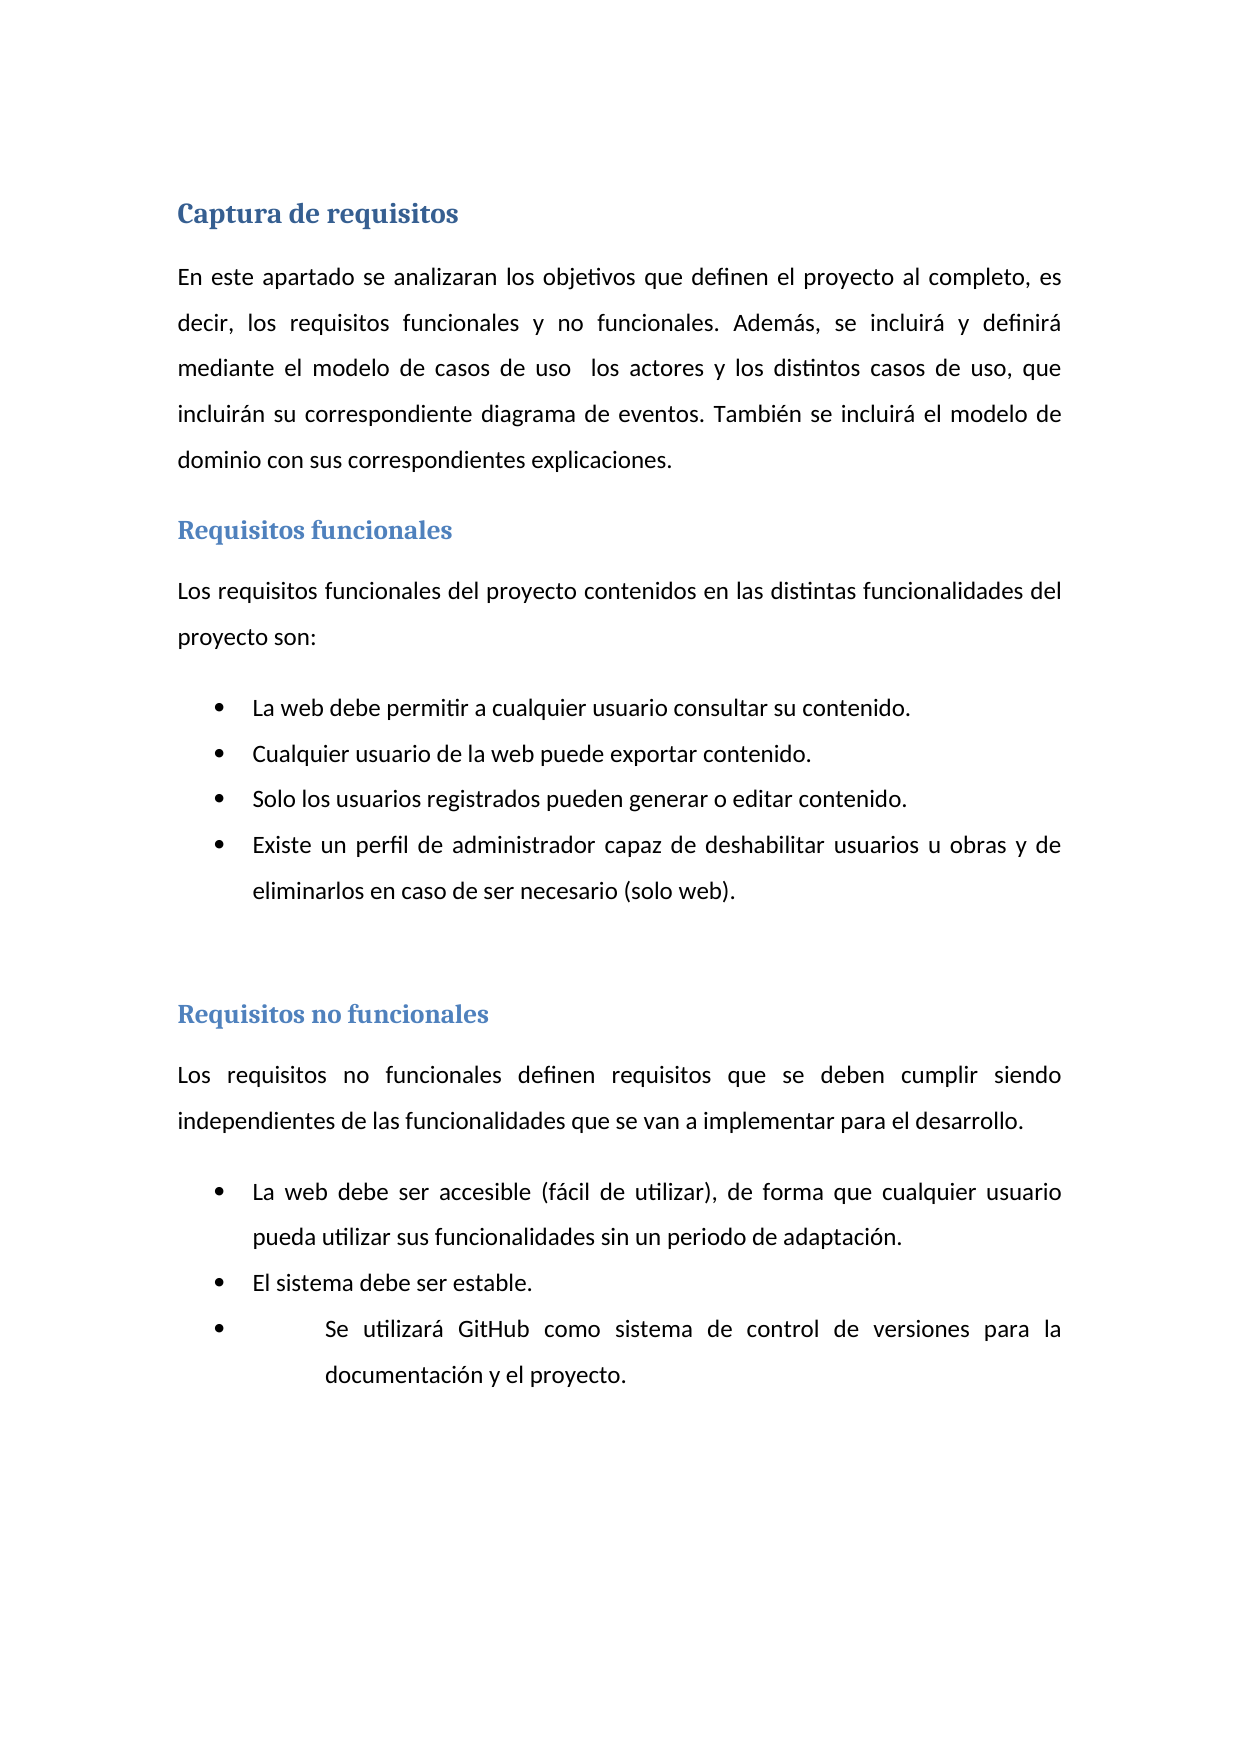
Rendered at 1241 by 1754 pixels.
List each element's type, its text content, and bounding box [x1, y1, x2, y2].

list Cualquier usuario de la web puede exportar contenido. [215, 738, 1063, 768]
text En este apartado se analizaran los objetivos que definen el proyecto al completo, es decir, los requisitos funcionales y no funcionales. Además, se incluirá y definirá mediante el modelo de casos de uso los actores y los distintos casos de uso, que incluirán su correspondiente diagrama de eventos. También se incluirá el modelo de dominio con sus correspondientes explicaciones. [177, 261, 1063, 474]
list Solo los usuarios registrados pueden generar o editar contenido. [215, 783, 1063, 814]
list Existe un perfil de administrador capaz de deshabilitar usuarios u obras y de eliminarlos en caso de ser necesario (solo web). [215, 829, 1063, 905]
list La web debe permitir a cualquier usuario consultar su contenido. [215, 692, 1063, 722]
subtitle Requisitos no funcionales [177, 999, 1063, 1030]
subtitle Requisitos funcionales [177, 515, 1063, 546]
list Se utilizará GitHub como sistema de control de versiones para la documentación y el proyecto. [215, 1313, 1063, 1389]
text Los requisitos no funcionales definen requisitos que se deben cumplir siendo independientes de las funcionalidades que se van a implementar para el desarrollo. [177, 1059, 1063, 1136]
text Los requisitos funcionales del proyecto contenidos en las distintas funcionalidades del proyecto son: [177, 576, 1063, 652]
list El sistema debe ser estable. [215, 1267, 1063, 1298]
list La web debe ser accesible (fácil de utilizar), de forma que cualquier usuario pueda utilizar sus funcionalidades sin un periodo de adaptación. [215, 1176, 1063, 1252]
subtitle Captura de requisitos [177, 198, 1063, 231]
